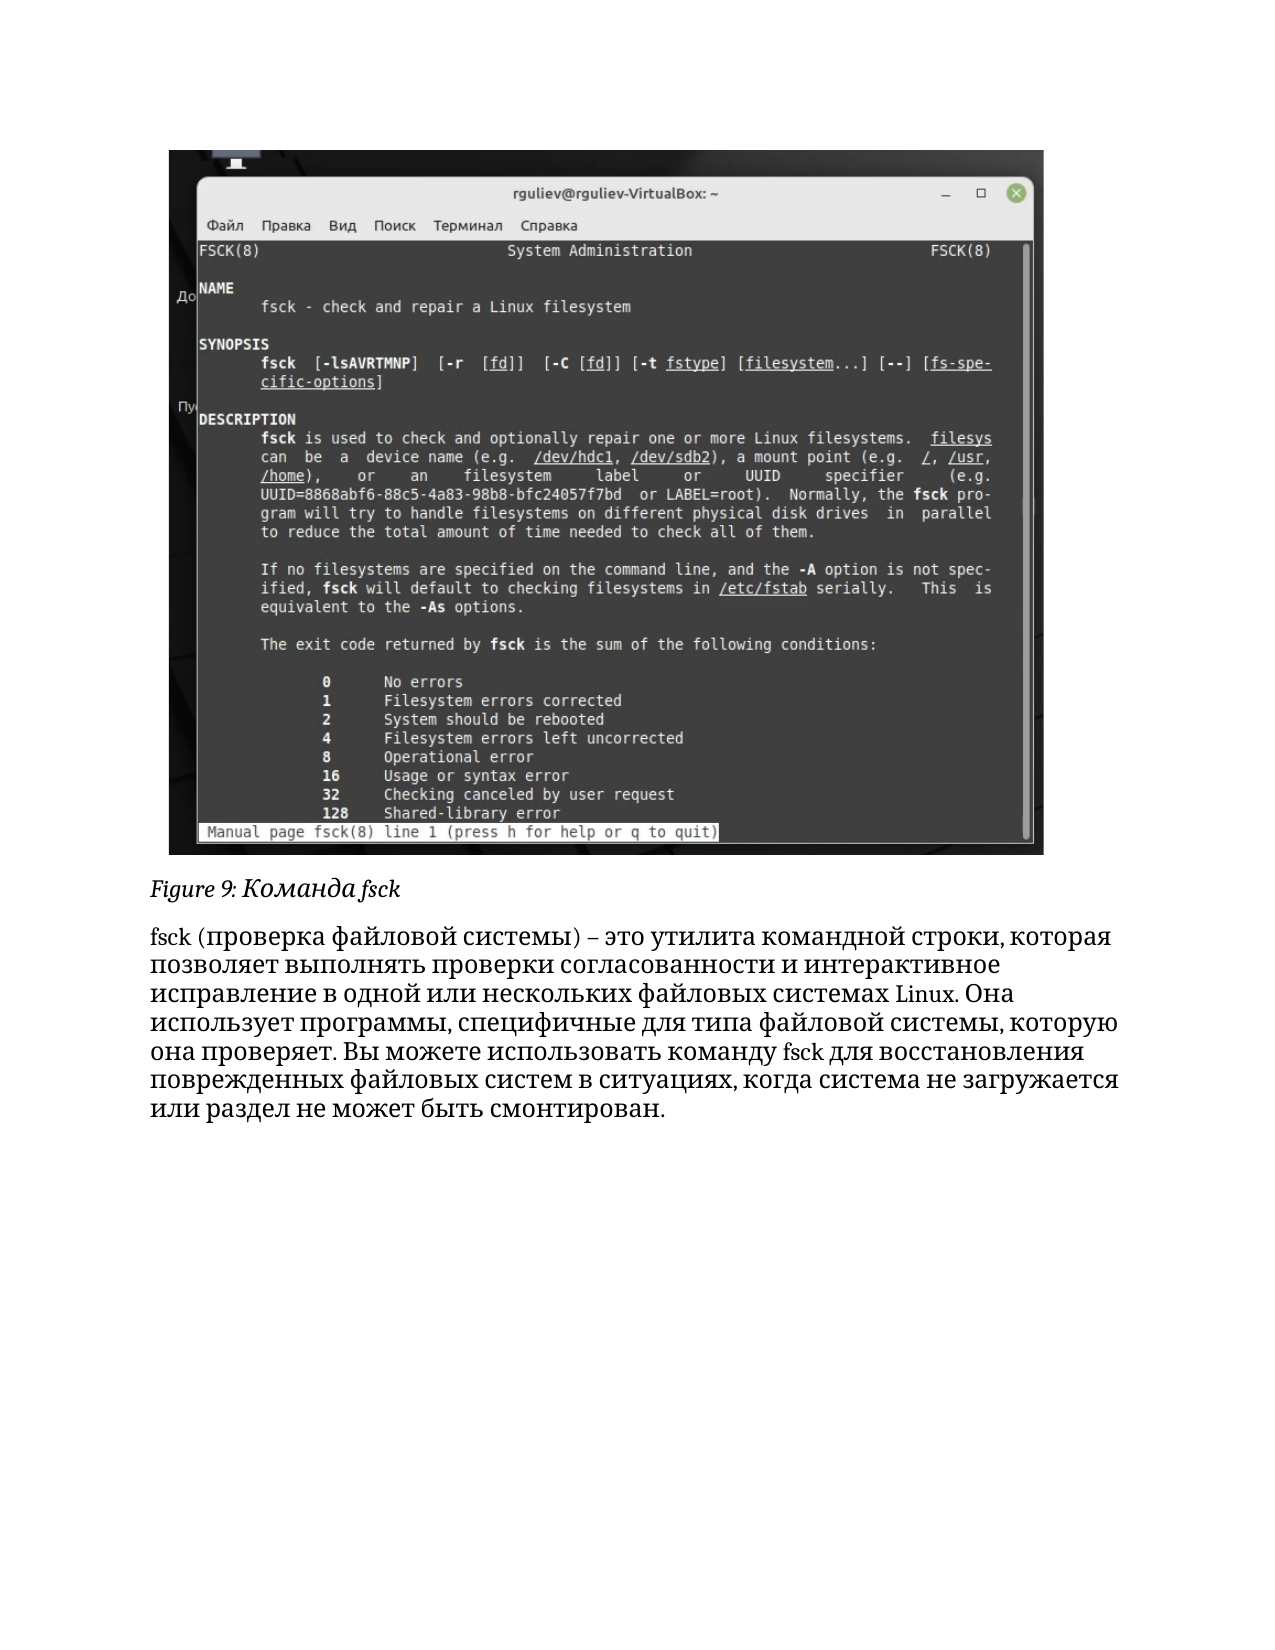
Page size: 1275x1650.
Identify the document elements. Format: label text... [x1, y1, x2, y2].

picture [168, 150, 1044, 855]
text fsck (проверка файловой системы) – это утилита командной строки, которая позволяет выполнять проверки согласованности и интерактивное исправление в одной или нескольких файловых системах Linux. Она использует программы, специфичные для типа файловой системы, которую она проверяет. Вы можете использовать команду fsck для восстановления поврежденных файловых систем в ситуациях, когда система не загружается или раздел не может быть смонтирован. [150, 923, 1125, 1124]
text Figure 9: Команда fsck [150, 875, 1125, 904]
